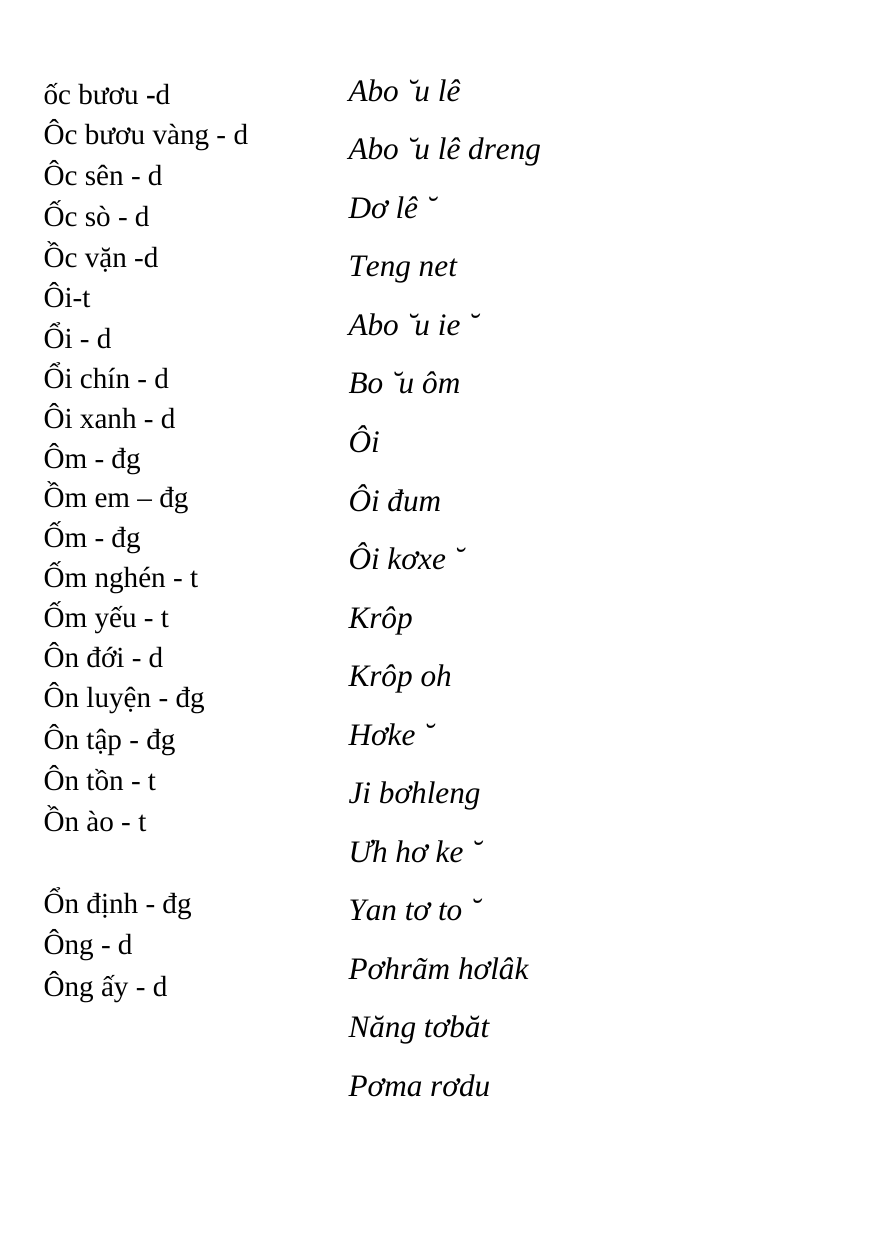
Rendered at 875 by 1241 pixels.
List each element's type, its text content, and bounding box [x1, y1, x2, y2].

text Teng net [70, 248, 651, 284]
text Ji bơhleng [70, 774, 758, 811]
text Năng tơbăt [70, 1009, 758, 1045]
text Ôi kơxe ̆ [70, 540, 651, 576]
text Krôp oh [70, 657, 651, 693]
text Ưh hơ ke ̆ [70, 833, 758, 869]
text Abo ̆ u ie ̆ [70, 306, 651, 342]
text Krôp [70, 599, 651, 635]
text Abo ̆ u lê dreng [70, 131, 651, 167]
text Yan tơ to ̆ [70, 892, 758, 928]
text Dơ lê ̆ [70, 189, 651, 225]
text Hơke ̆ [70, 716, 651, 752]
text Ôi đum [70, 482, 651, 518]
text Abo ̆ u lê [70, 72, 651, 108]
text Bo ̆ u ôm [70, 365, 651, 401]
text Ôi [70, 423, 651, 459]
text Pơhrãm hơlâk [70, 950, 758, 986]
text Pơma rơdu [70, 1067, 758, 1103]
